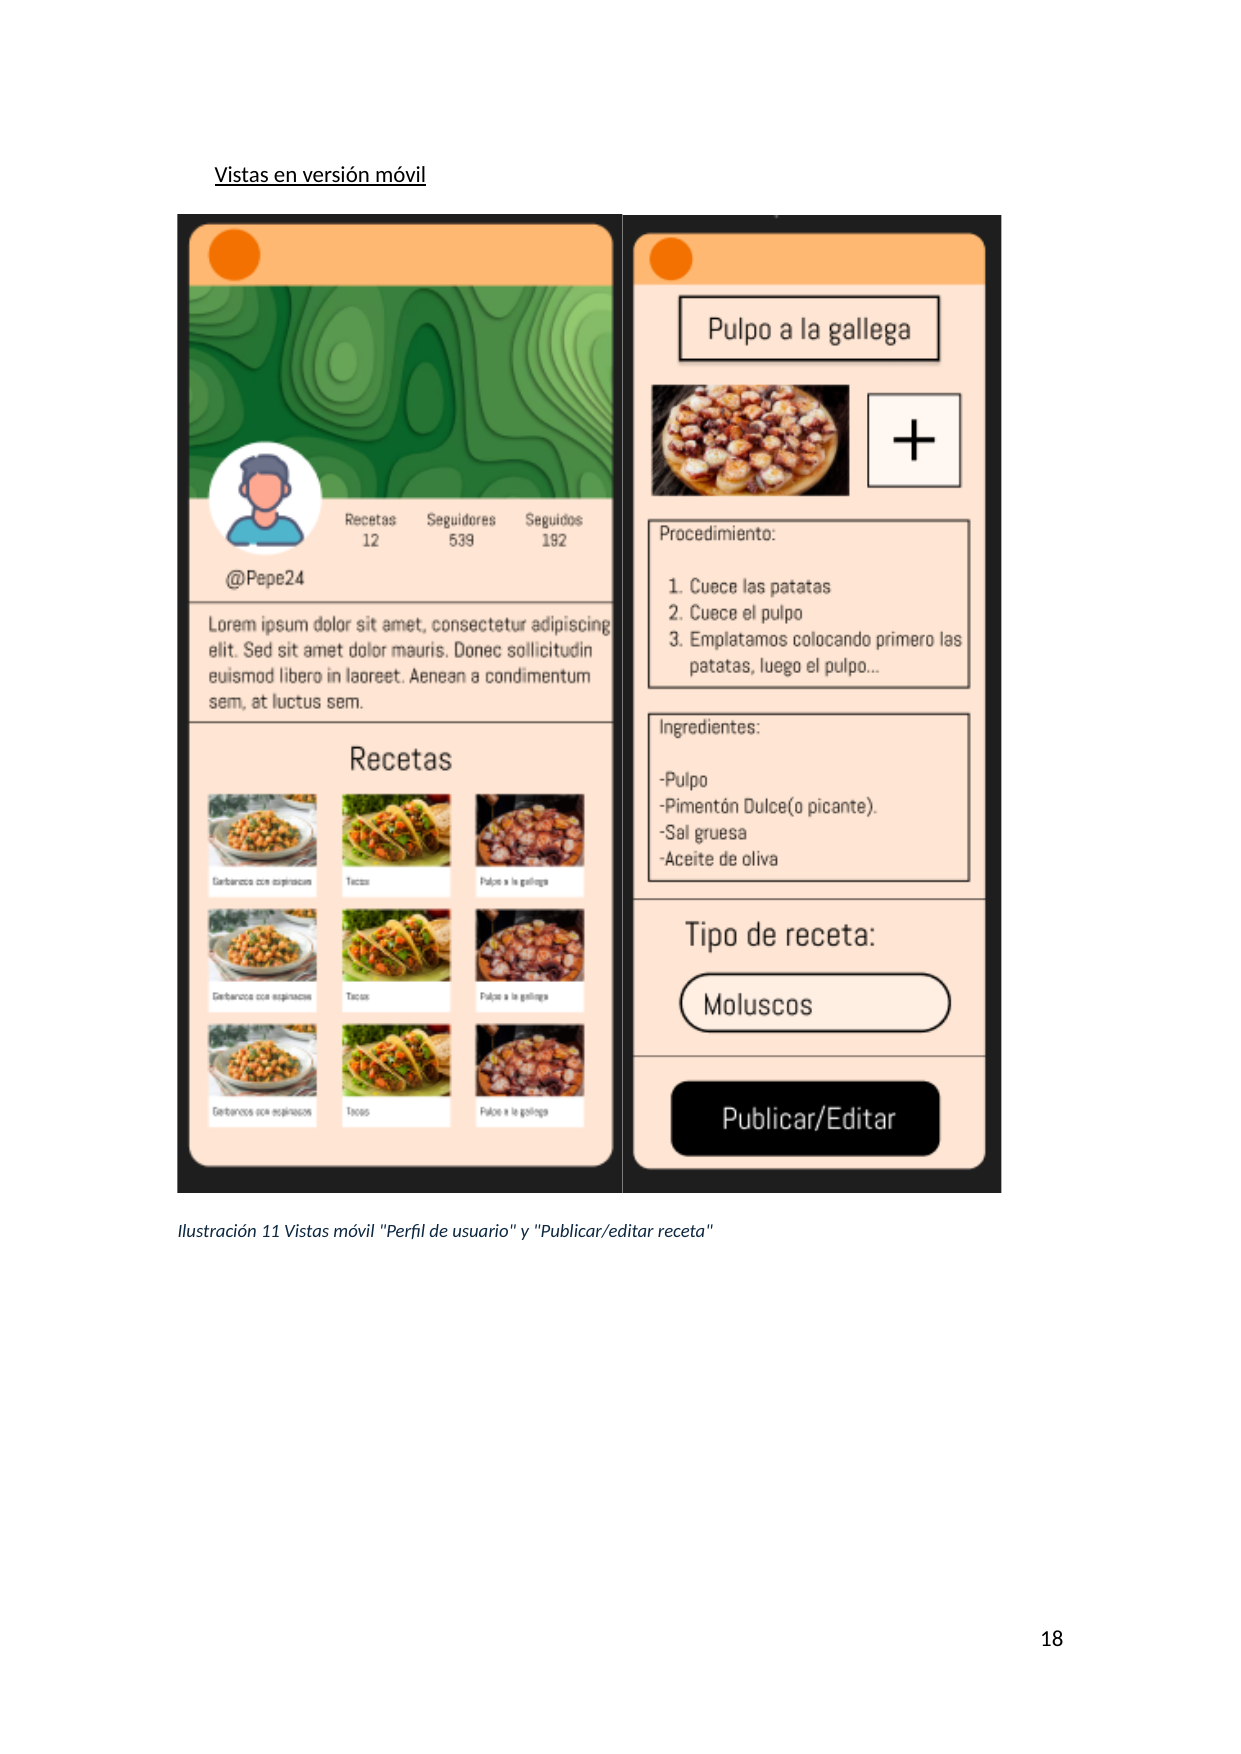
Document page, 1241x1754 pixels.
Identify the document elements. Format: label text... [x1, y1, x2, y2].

list Vistas en versión móvil [214, 160, 1063, 188]
picture [177, 214, 1002, 1193]
